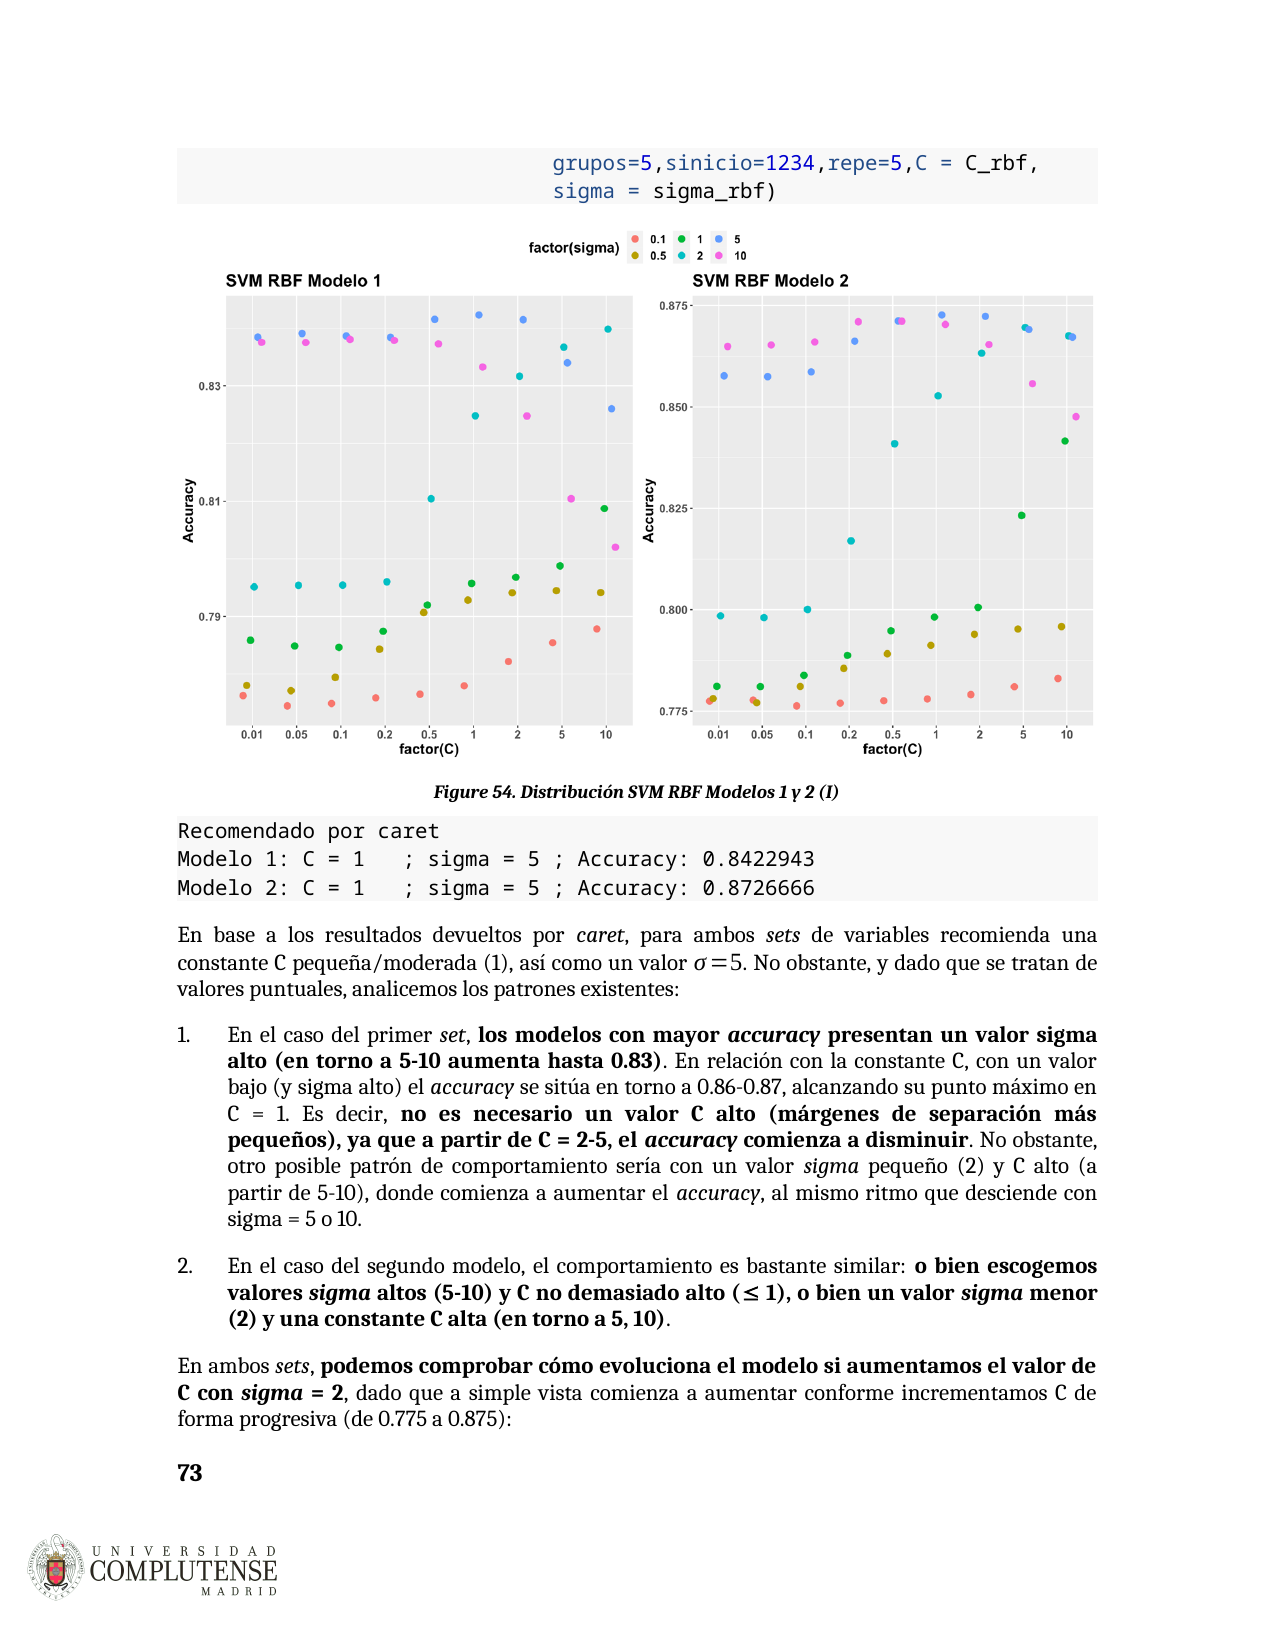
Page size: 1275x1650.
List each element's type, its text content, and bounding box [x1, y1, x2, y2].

text Figure 54. Distribución SVM RBF Modelos 1 y 2 (I) [177, 782, 1098, 804]
list En el caso del segundo modelo, el comportamiento es bastante similar: o bien escogemos valores sigma altos (5-10) y C no demasiado alto ( 1), o bien un valor sigma menor (2) y una constante C alta (en torno a 5, 10). [177, 1253, 1098, 1332]
list En el caso del primer set, los modelos con mayor accuracy presentan un valor sigma alto (en torno a 5-10 aumenta hasta 0.83). En relación con la constante C, con un valor bajo (y sigma alto) el accuracy se sitúa en torno a 0.86-0.87, alcanzando su punto máximo en C = 1. Es decir, no es necesario un valor C alto (márgenes de separación más pequeños), ya que a partir de C = 2-5, el accuracy comienza a disminuir. No obstante, otro posible patrón de comportamiento sería con un valor sigma pequeño (2) y C alto (a partir de 5-10), donde comienza a aumentar el accuracy, al mismo ritmo que desciende con sigma = 5 o 10. [177, 1021, 1098, 1232]
picture [24, 1496, 280, 1640]
picture [177, 225, 1098, 762]
text En base a los resultados devueltos por caret, para ambos sets de variables recomienda una constante C pequeña/moderada (1), así como un valor . No obstante, y dado que se tratan de valores puntuales, analicemos los patrones existentes: [177, 922, 1098, 1003]
text En ambos sets, podemos comprobar cómo evoluciona el modelo si aumentamos el valor de C con sigma = 2, dado que a simple vista comienza a aumentar conforme incrementamos C de forma progresiva (de 0.775 a 0.875): [177, 1353, 1098, 1432]
text Recomendado por caret Modelo 1: C = 1 ; sigma = 5 ; Accuracy: 0.8422943 Modelo 2: C = 1 ; sigma = 5 ; Accuracy: 0.8726666 [177, 816, 1098, 901]
